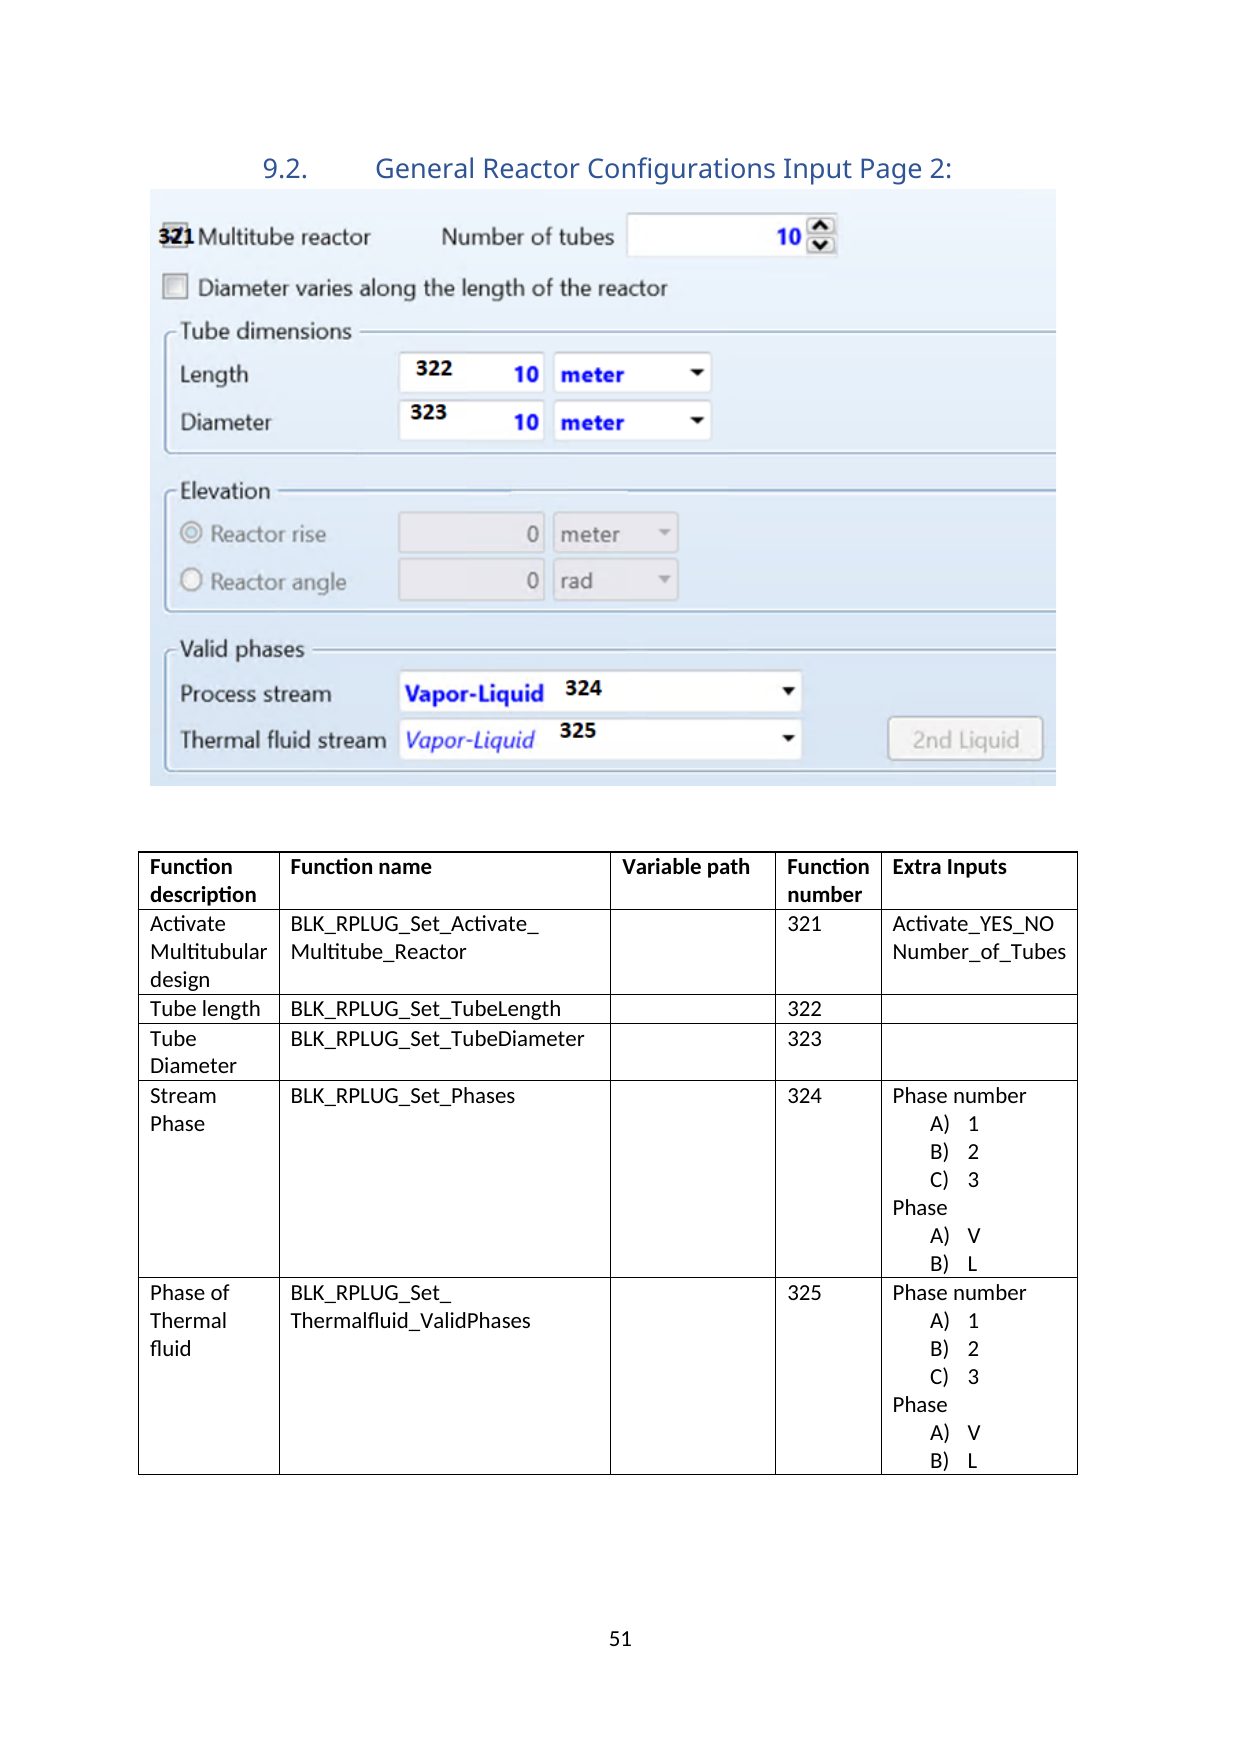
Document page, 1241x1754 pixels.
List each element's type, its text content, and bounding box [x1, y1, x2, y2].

table_cell [882, 1024, 1077, 1080]
table_cell Tube length [139, 995, 279, 1023]
table_cell BLK_RPLUG_Set_TubeLength [280, 995, 610, 1023]
table_cell [611, 1024, 775, 1080]
table_header Function name [280, 853, 610, 908]
table_cell BLK_RPLUG_Set_Phases [280, 1081, 610, 1277]
table_cell Tube Diameter [139, 1024, 279, 1080]
table_cell 322 [776, 995, 881, 1023]
table_cell Phase of Thermal fluid [139, 1278, 279, 1474]
table_cell 321 [776, 910, 881, 993]
table_header Function description [139, 853, 279, 908]
table_header Variable path [611, 853, 775, 908]
table_cell 325 [776, 1278, 881, 1474]
table_header Extra Inputs [882, 853, 1077, 908]
table_cell BLK_RPLUG_Set_ Thermalfluid_ValidPhases [280, 1278, 610, 1474]
table_cell BLK_RPLUG_Set_Activate_ Multitube_Reactor [280, 910, 610, 993]
table_cell [611, 910, 775, 993]
table_cell Stream Phase [139, 1081, 279, 1277]
picture [150, 189, 1057, 786]
table_cell 324 [776, 1081, 881, 1277]
subtitle General Reactor Configurations Input Page 2: [262, 150, 1090, 187]
table_cell 323 [776, 1024, 881, 1080]
table_cell BLK_RPLUG_Set_TubeDiameter [280, 1024, 610, 1080]
table_cell [611, 1081, 775, 1277]
table_cell Phase number 1 2 3 Phase V L [882, 1081, 1077, 1277]
table_cell [882, 995, 1077, 1023]
table_cell [611, 1278, 775, 1474]
table_cell Activate_YES_NO Number_of_Tubes [882, 910, 1077, 993]
table_cell Activate Multitubular design [139, 910, 279, 993]
table_header Function number [776, 853, 881, 908]
table_cell Phase number 1 2 3 Phase V L [882, 1278, 1077, 1474]
table_cell [611, 995, 775, 1023]
